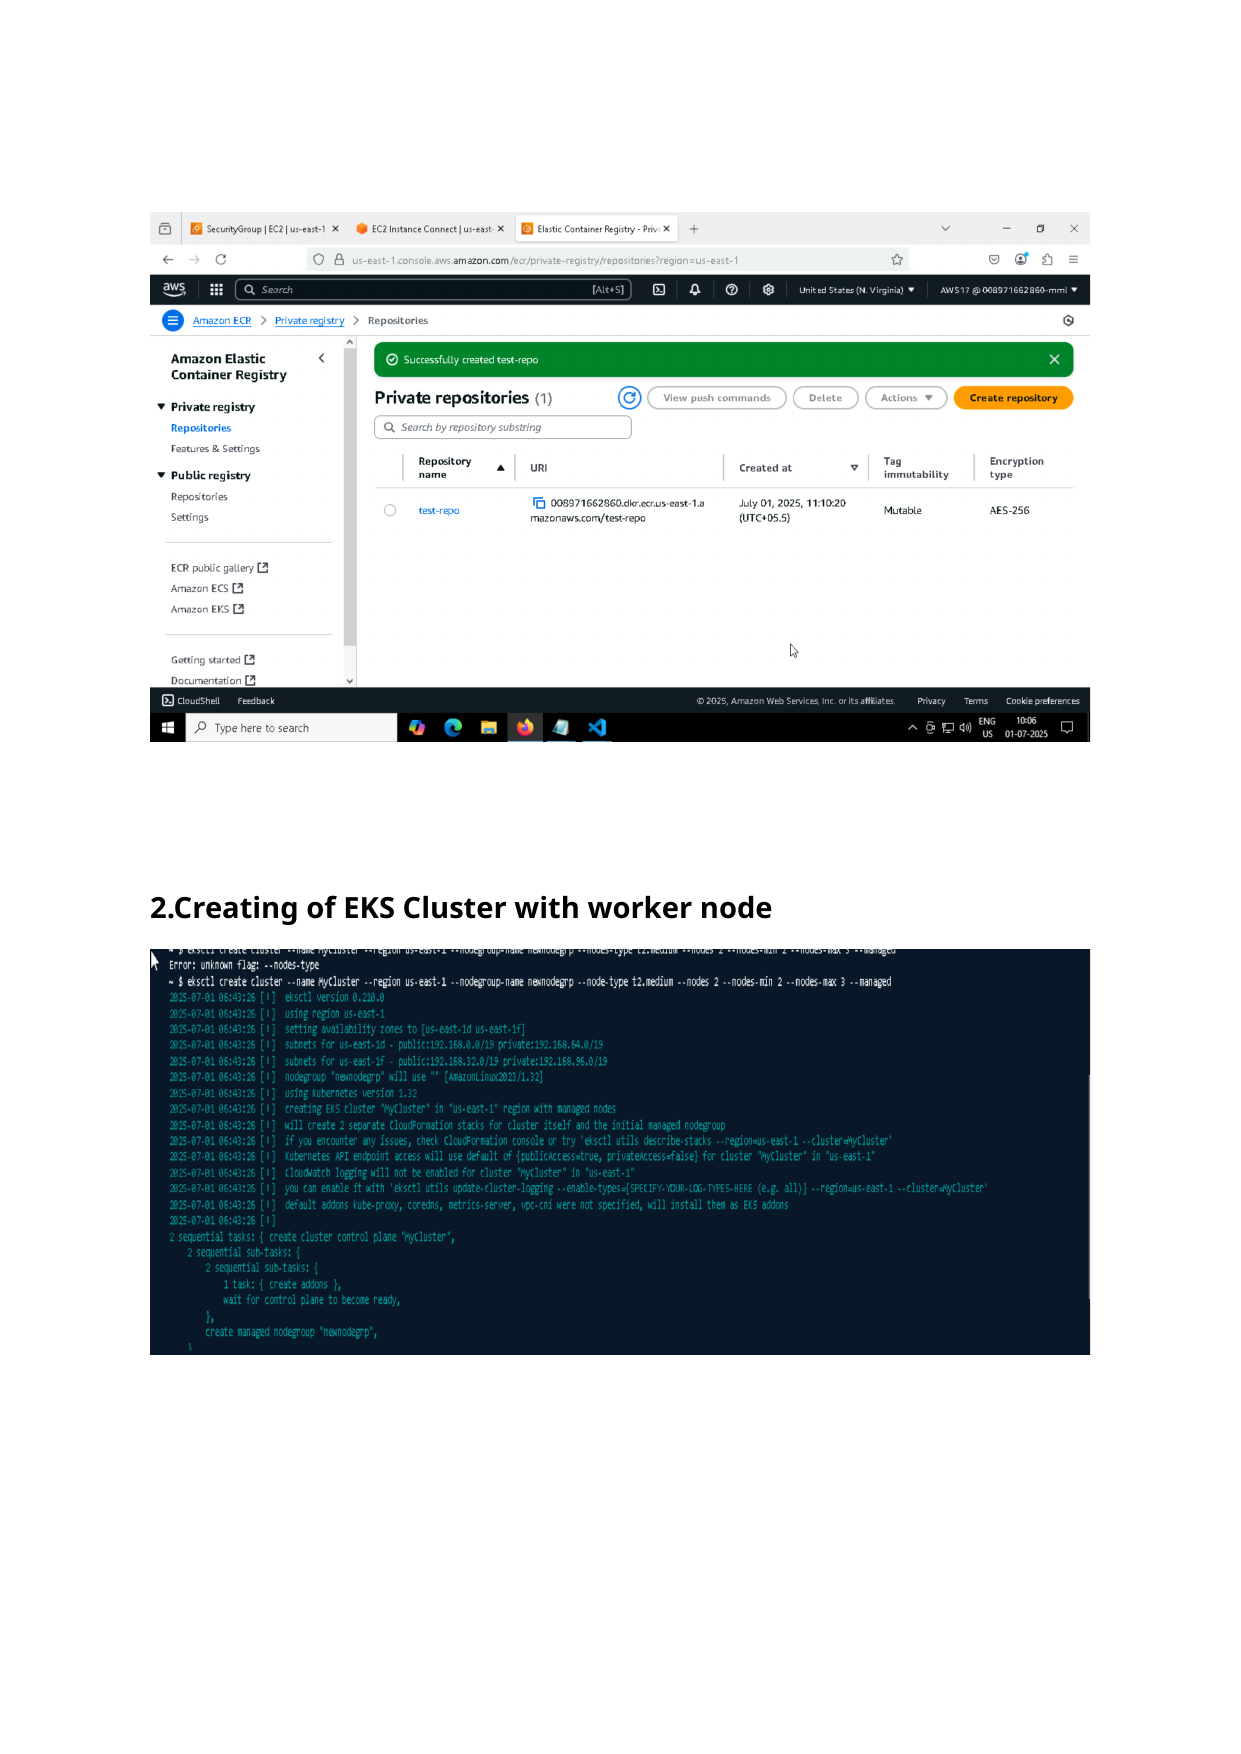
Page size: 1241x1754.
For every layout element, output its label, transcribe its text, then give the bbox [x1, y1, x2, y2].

picture [150, 949, 1091, 1355]
picture [150, 212, 1091, 742]
text 2.Creating of EKS Cluster with worker node [150, 887, 1090, 927]
